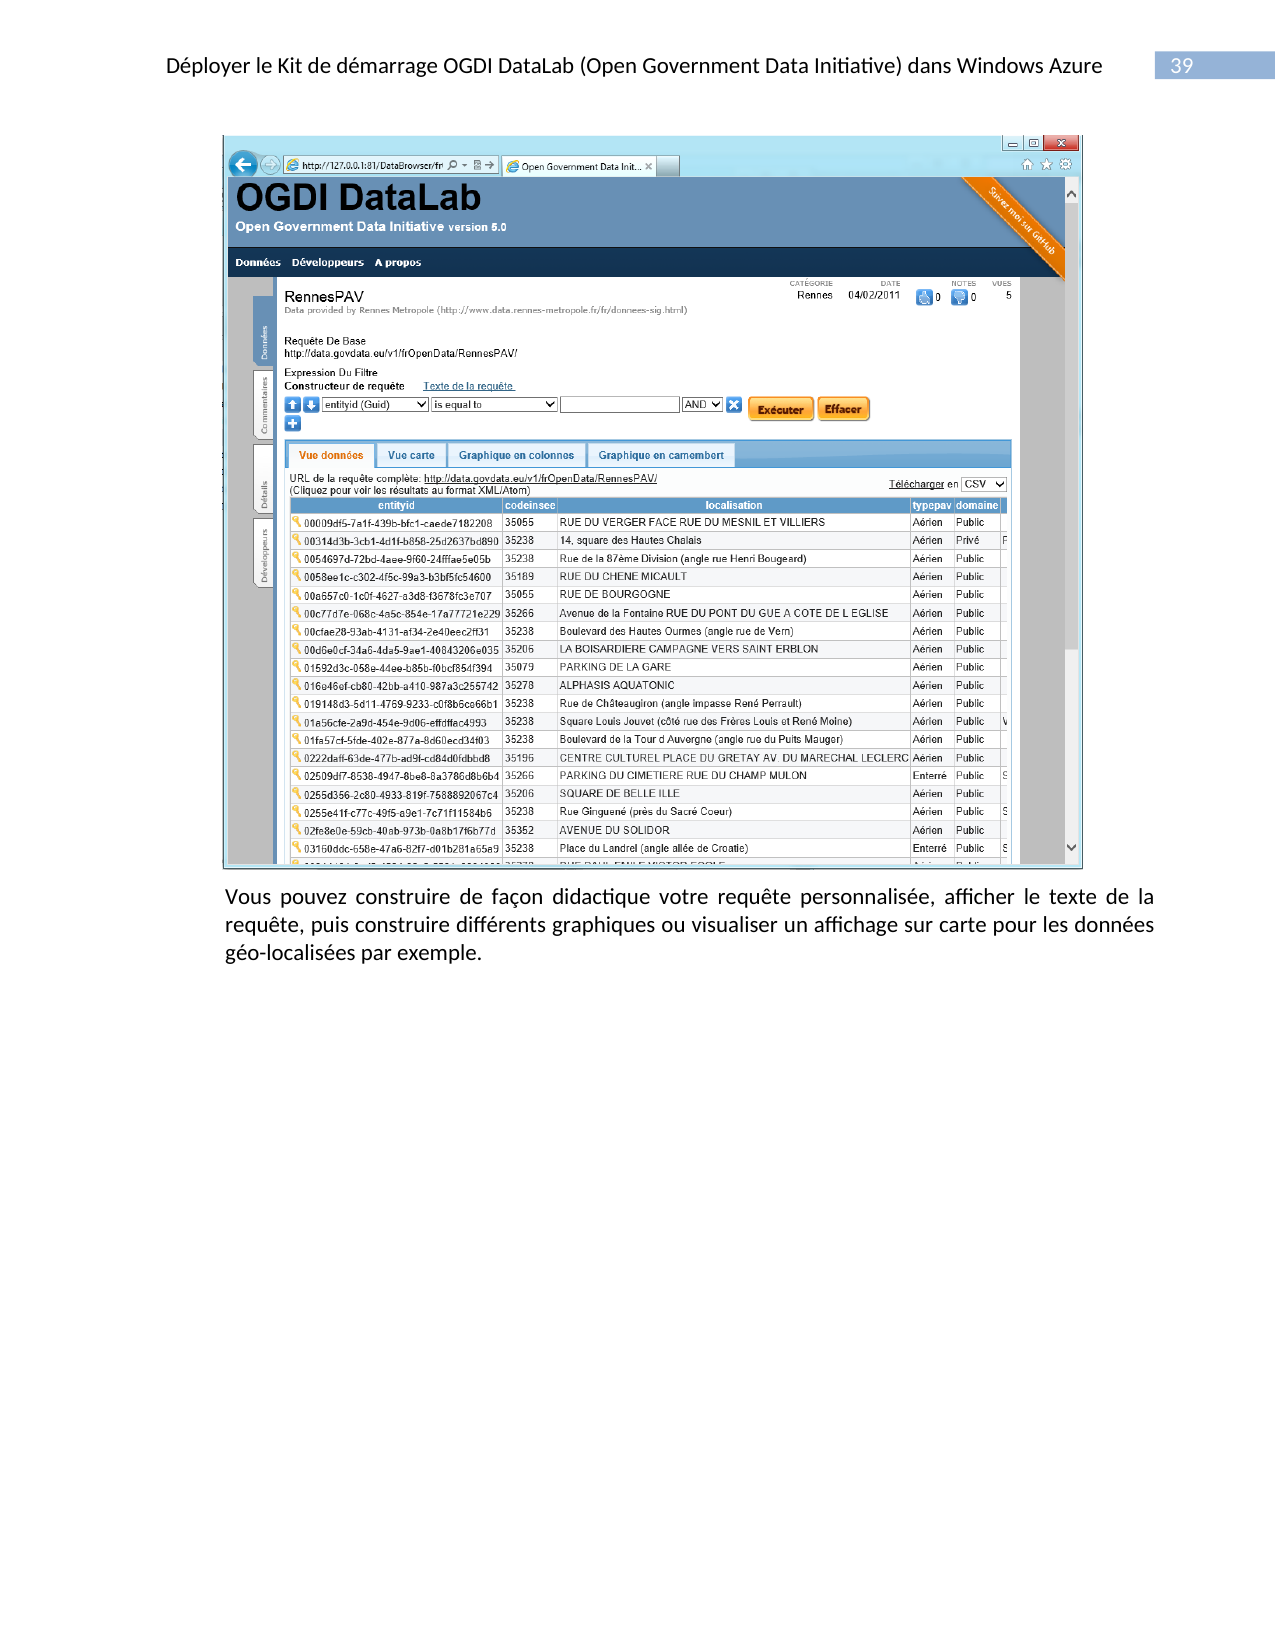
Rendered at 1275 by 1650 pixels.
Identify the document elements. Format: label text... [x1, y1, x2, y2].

picture [222, 135, 1083, 870]
text Vous pouvez construire de façon didactique votre requête personnalisée, afficher le texte de la requête, puis construire différents graphiques ou visualiser un affichage sur carte pour les données géo-localisées par exemple. [225, 882, 1155, 966]
